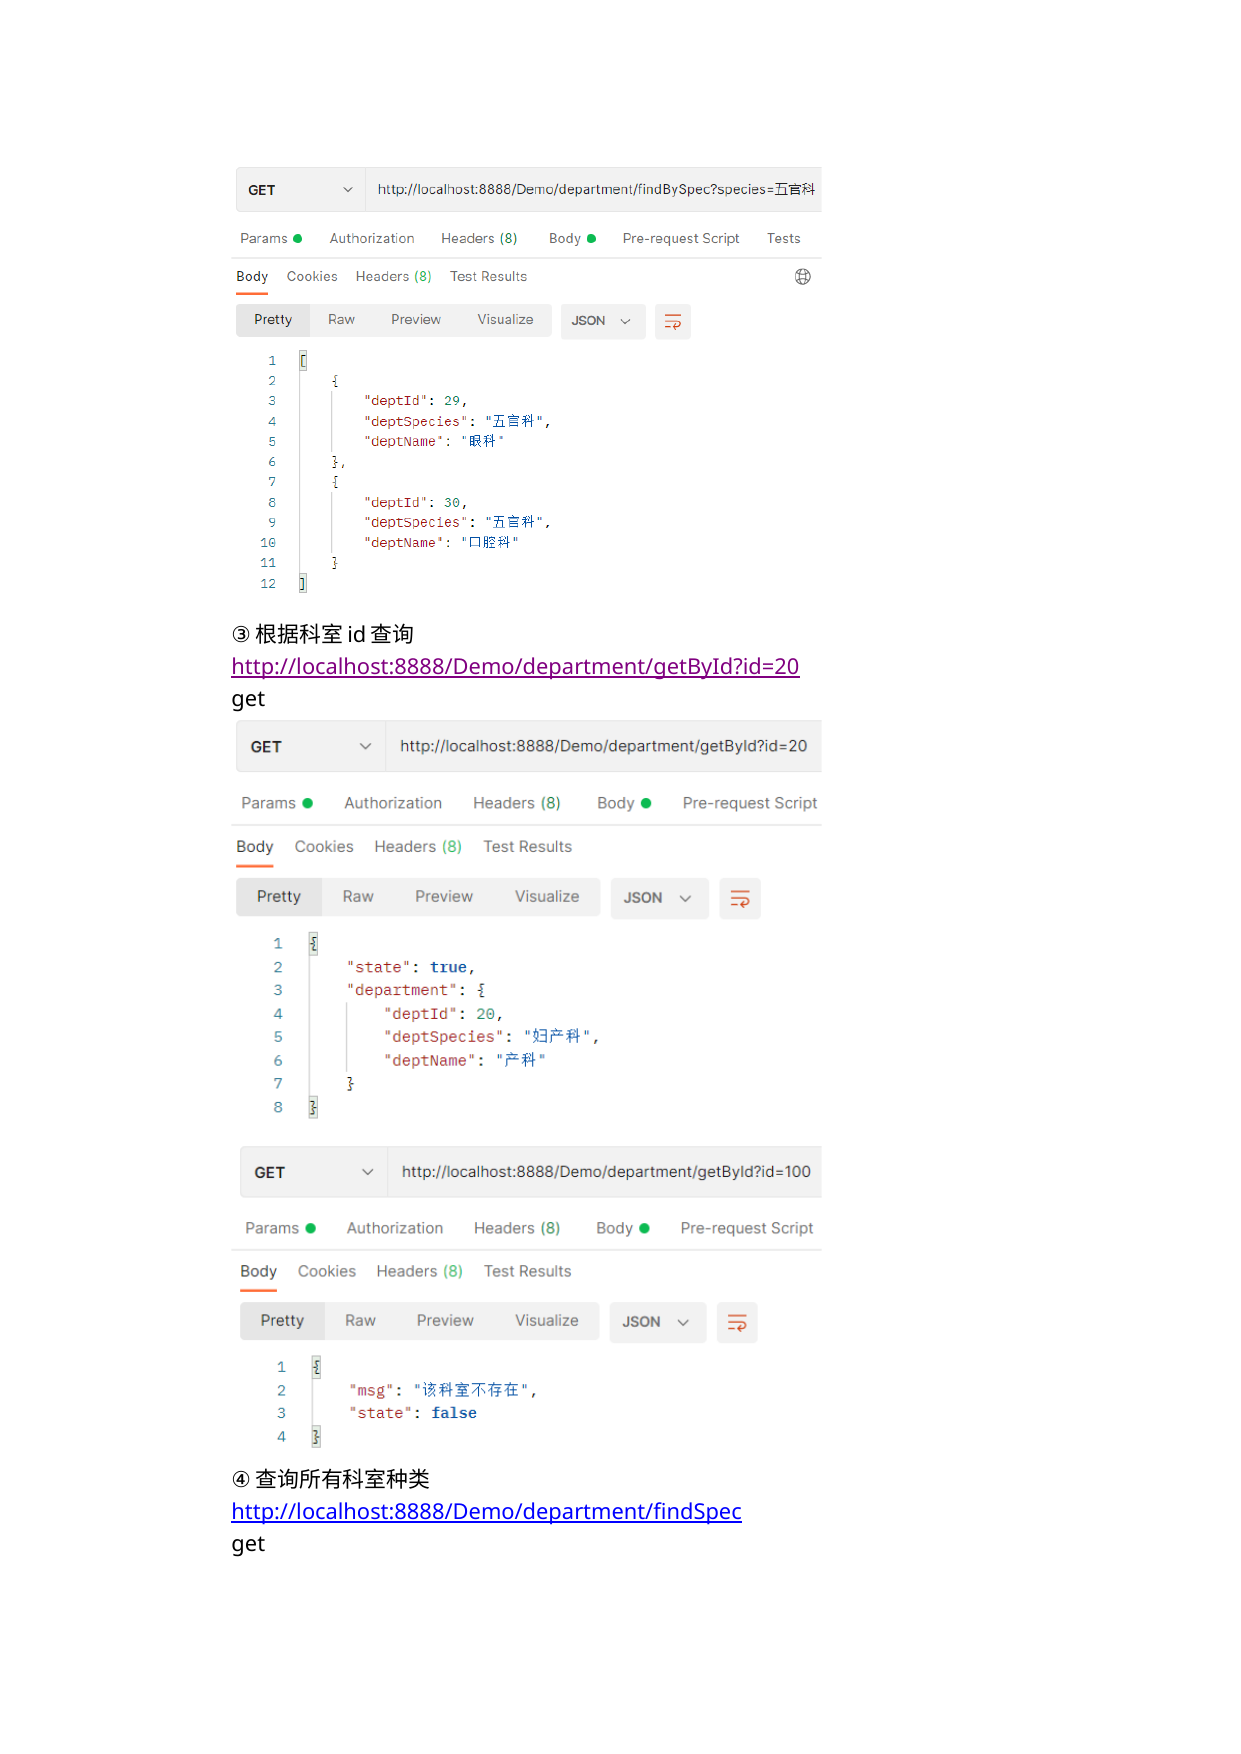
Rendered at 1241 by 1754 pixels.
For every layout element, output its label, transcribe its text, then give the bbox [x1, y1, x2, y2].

list http://localhost:8888/Demo/department/findSpec [187, 1494, 1053, 1527]
picture [231, 714, 822, 1131]
list ③根据科室id查询 [187, 617, 1053, 649]
picture [231, 162, 822, 599]
list ④查询所有科室种类 [187, 1462, 1053, 1494]
list http://localhost:8888/Demo/department/getById?id=20 [187, 649, 1053, 682]
list get [187, 1527, 1053, 1559]
picture [231, 1137, 822, 1456]
list get [187, 682, 1053, 714]
